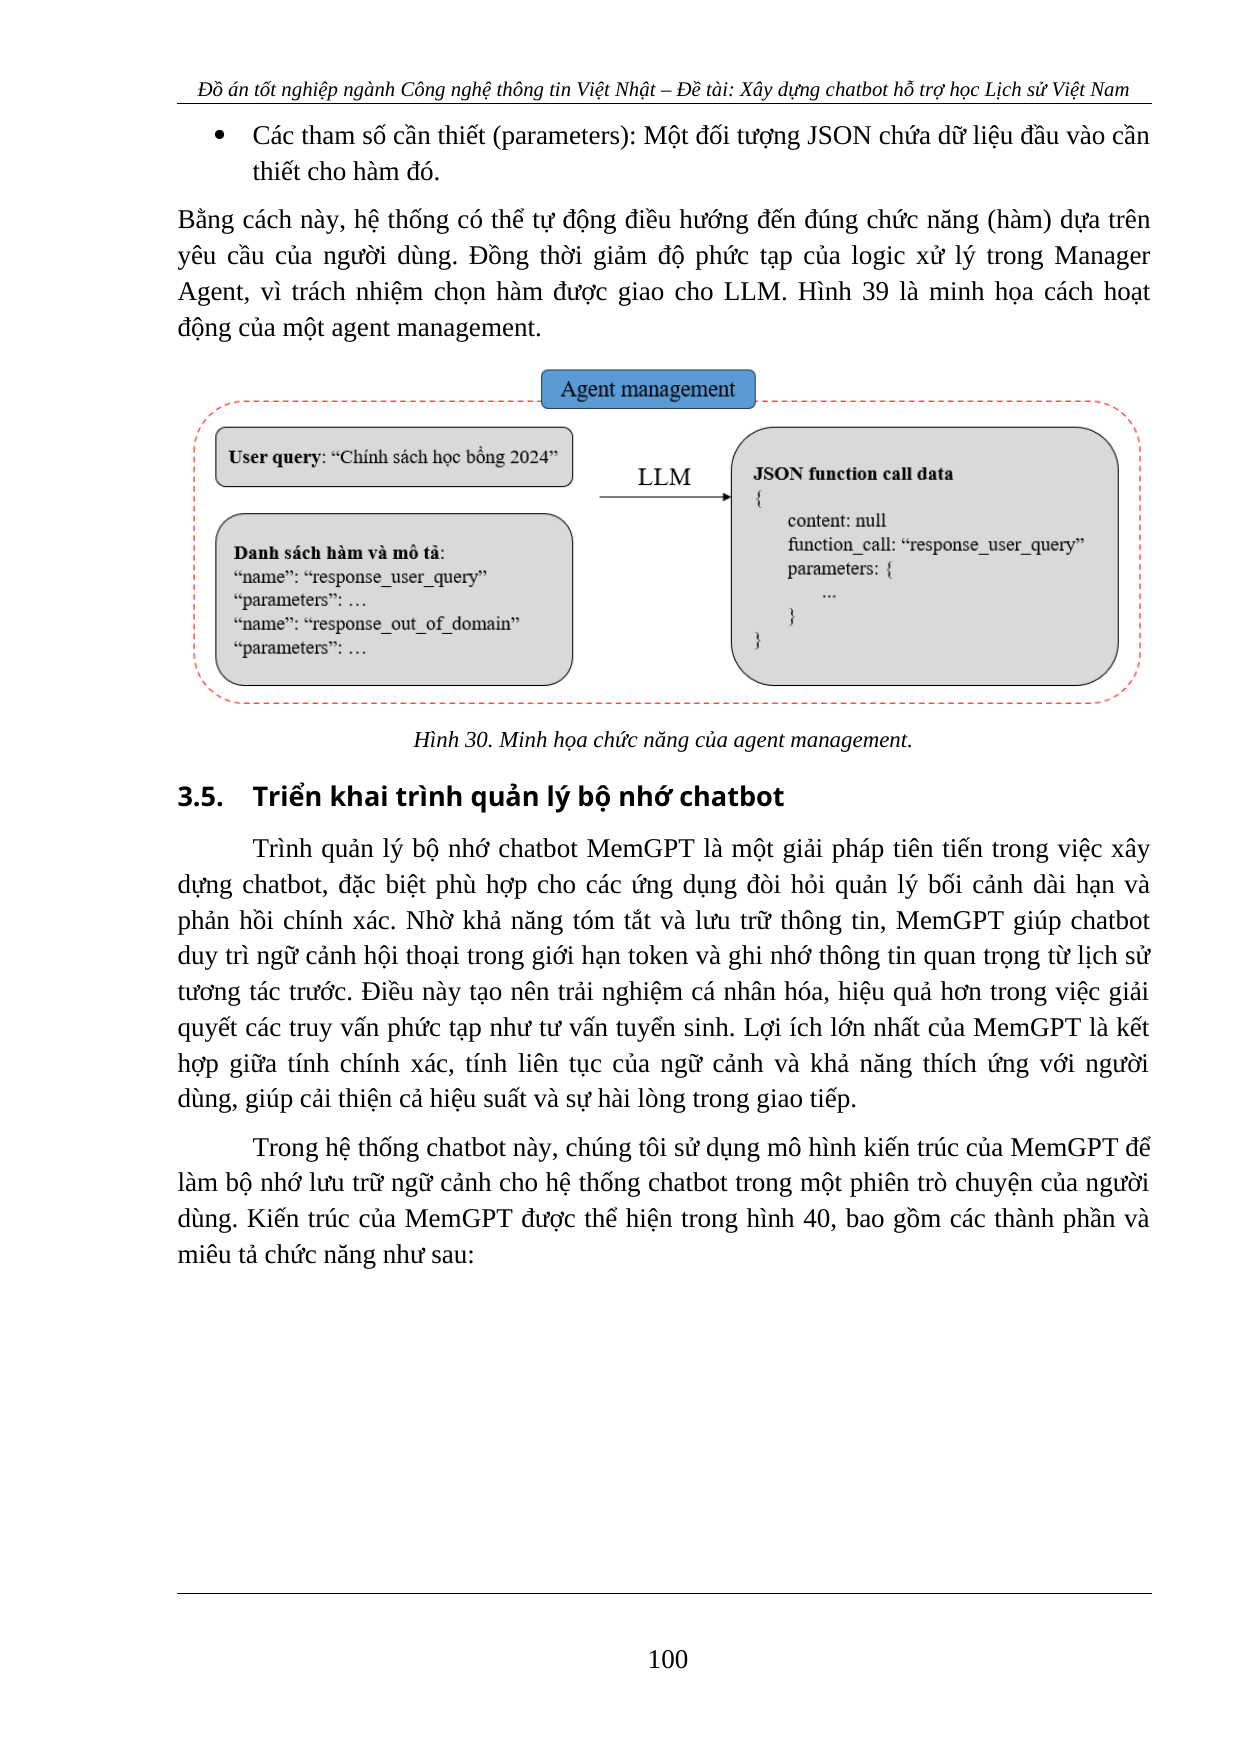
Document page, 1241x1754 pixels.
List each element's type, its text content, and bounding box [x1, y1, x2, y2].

list Các tham số cần thiết (parameters): Một đối tượng JSON chứa dữ liệu đầu vào cần thiết cho hàm đó. [215, 119, 1152, 186]
text Trong hệ thống chatbot này, chúng tôi sử dụng mô hình kiến trúc của MemGPT để làm bộ nhớ lưu trữ ngữ cảnh cho hệ thống chatbot trong một phiên trò chuyện của người dùng. Kiến trúc của MemGPT được thể hiện trong hình 40, bao gồm các thành phần và miêu tả chức năng như sau: [177, 1131, 1152, 1269]
subtitle Triển khai trình quản lý bộ nhớ chatbot [177, 777, 1152, 814]
text Bằng cách này, hệ thống có thể tự động điều hướng đến đúng chức năng (hàm) dựa trên yêu cầu của người dùng. Đồng thời giảm độ phức tạp của logic xử lý trong Manager Agent, vì trách nhiệm chọn hàm được giao cho LLM. Hình 39 là minh họa cách hoạt động của một agent management. [177, 203, 1152, 342]
text Trình quản lý bộ nhớ chatbot MemGPT là một giải pháp tiên tiến trong việc xây dựng chatbot, đặc biệt phù hợp cho các ứng dụng đòi hỏi quản lý bối cảnh dài hạn và phản hồi chính xác. Nhờ khả năng tóm tắt và lưu trữ thông tin, MemGPT giúp chatbot duy trì ngữ cảnh hội thoại trong giới hạn token và ghi nhớ thông tin quan trọng từ lịch sử tương tác trước. Điều này tạo nên trải nghiệm cá nhân hóa, hiệu quả hơn trong việc giải quyết các truy vấn phức tạp như tư vấn tuyển sinh. Lợi ích lớn nhất của MemGPT là kết hợp giữa tính chính xác, tính liên tục của ngữ cảnh và khả năng thích ứng với người dùng, giúp cải thiện cả hiệu suất và sự hài lòng trong giao tiếp. [177, 832, 1152, 1113]
picture [177, 358, 1152, 710]
